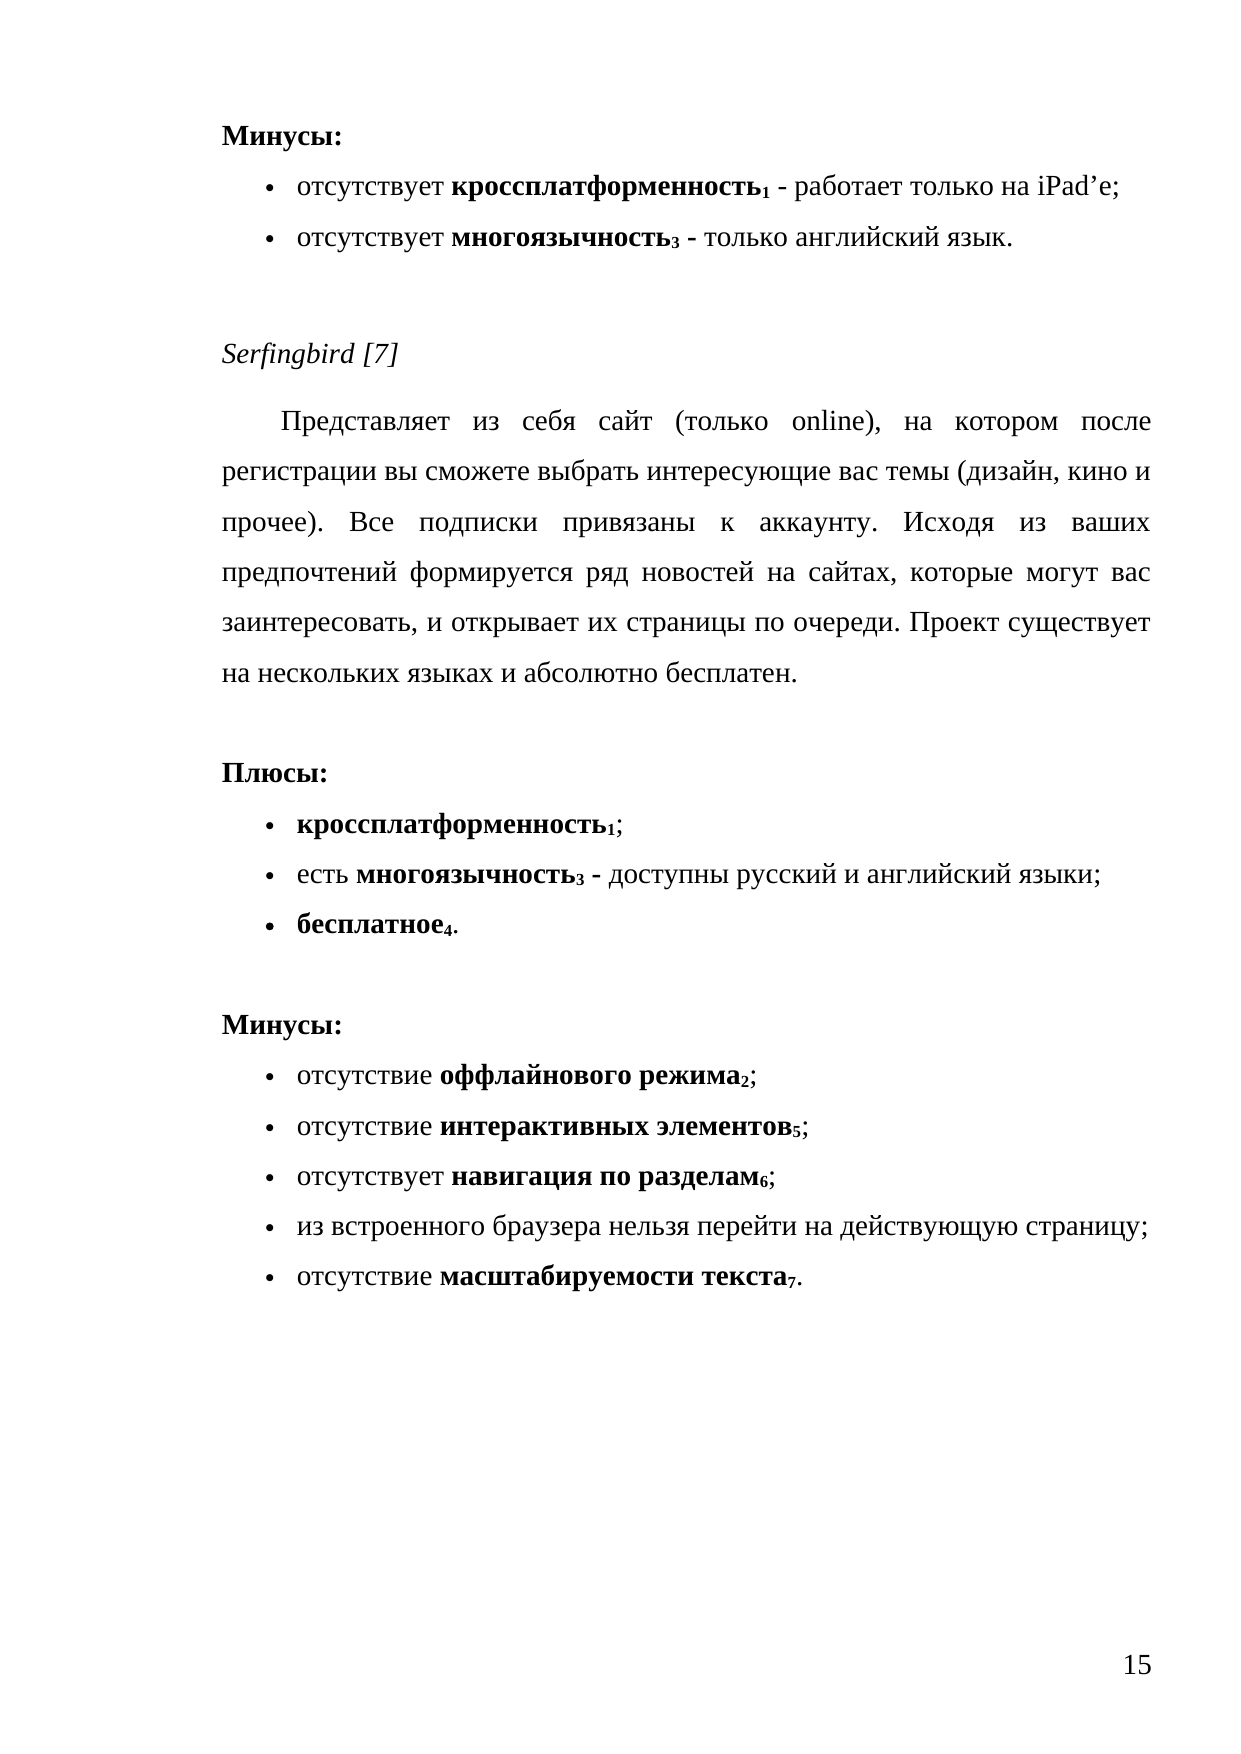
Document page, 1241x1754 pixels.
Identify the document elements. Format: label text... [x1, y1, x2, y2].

list кроссплатформенность1; [222, 806, 1152, 839]
list отсутствует навигация по разделам6; [222, 1158, 1152, 1191]
list отсутствует многоязычность3 - только английский язык. [222, 219, 1152, 252]
text Serfingbird [7] [222, 336, 1152, 370]
text Минусы: [222, 1007, 1152, 1041]
list отсутствие масштабируемости текста7. [222, 1258, 1152, 1292]
text Плюсы: [222, 755, 1152, 789]
list отсутствие интерактивных элементов5; [222, 1108, 1152, 1141]
text Представляет из себя сайт (только online), на котором после регистрации вы сможете выбрать интересующие вас темы (дизайн, кино и прочее). Все подписки привязаны к аккаунту. Исходя из ваших предпочтений формируется ряд новостей на сайтах, которые могут вас заинтересовать, и открывает их страницы по очереди. Проект существует на нескольких языках и абсолютно бесплатен. [222, 403, 1152, 688]
list бесплатное4. [222, 906, 1152, 940]
list отсутствует кроссплатформенность1 - работает только на iPad’е; [222, 168, 1152, 202]
list из встроенного браузера нельзя перейти на действующую страницу; [222, 1208, 1152, 1242]
text Минусы: [222, 118, 1152, 152]
list отсутствие оффлайнового режима2; [222, 1057, 1152, 1091]
list есть многоязычность3 - доступны русский и английский языки; [222, 856, 1152, 889]
